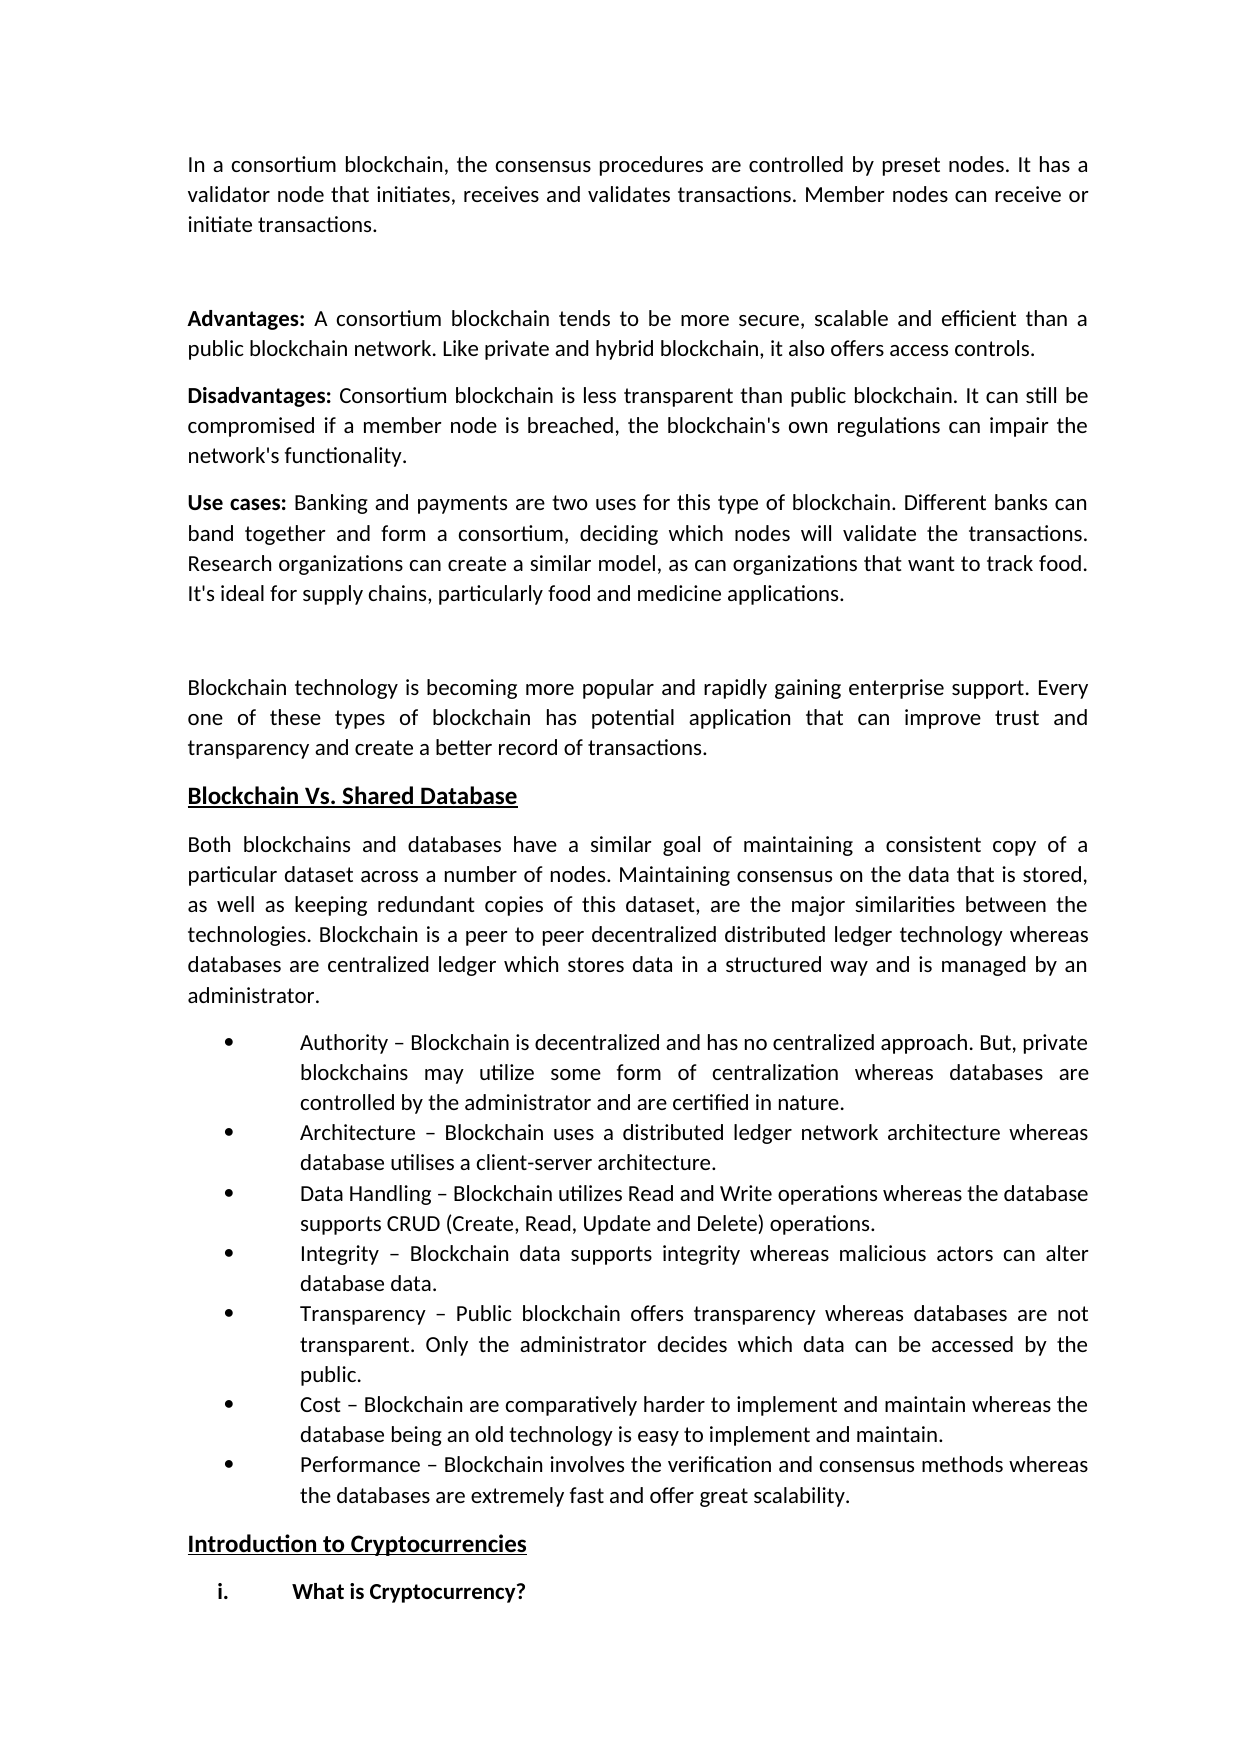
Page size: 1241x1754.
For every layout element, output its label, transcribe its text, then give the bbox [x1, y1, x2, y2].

list Integrity – Blockchain data supports integrity whereas malicious actors can alter database data. [225, 1239, 1090, 1297]
text Advantages: A consortium blockchain tends to be more secure, scalable and efficient than a public blockchain network. Like private and hybrid blockchain, it also offers access controls. [187, 304, 1090, 362]
text Blockchain Vs. Shared Database [187, 780, 1090, 811]
list Cost – Blockchain are comparatively harder to implement and maintain whereas the database being an old technology is easy to implement and maintain. [225, 1390, 1090, 1448]
list What is Cryptocurrency? [217, 1577, 1090, 1605]
list Architecture – Blockchain uses a distributed ledger network architecture whereas database utilises a client-server architecture. [225, 1118, 1090, 1177]
text Blockchain technology is becoming more popular and rapidly gaining enterprise support. Every one of these types of blockchain has potential application that can improve trust and transparency and create a better record of transactions. [187, 673, 1090, 761]
text Disadvantages: Consortium blockchain is less transparent than public blockchain. It can still be compromised if a member node is breached, the blockchain's own regulations can impair the network's functionality. [187, 381, 1090, 470]
list Authority – Blockchain is decentralized and has no centralized approach. But, private blockchains may utilize some form of centralization whereas databases are controlled by the administrator and are certified in nature. [225, 1028, 1090, 1116]
text Use cases: Banking and payments are two uses for this type of blockchain. Different banks can band together and form a consortium, deciding which nodes will validate the transactions. Research organizations can create a similar model, as can organizations that want to track food. It's ideal for supply chains, particularly food and medicine applications. [187, 488, 1090, 607]
text Both blockchains and databases have a similar goal of maintaining a consistent copy of a particular dataset across a number of nodes. Maintaining consensus on the data that is stored, as well as keeping redundant copies of this dataset, are the major similarities between the technologies. Blockchain is a peer to peer decentralized distributed ledger technology whereas databases are centralized ledger which stores data in a structured way and is managed by an administrator. [187, 830, 1090, 1009]
list Data Handling – Blockchain utilizes Read and Write operations whereas the database supports CRUD (Create, Read, Update and Delete) operations. [225, 1179, 1090, 1237]
list Performance – Blockchain involves the verification and consensus methods whereas the databases are extremely fast and offer great scalability. [225, 1451, 1090, 1509]
text In a consortium blockchain, the consensus procedures are controlled by preset nodes. It has a validator node that initiates, receives and validates transactions. Member nodes can receive or initiate transactions. [187, 150, 1090, 238]
list Transparency – Public blockchain offers transparency whereas databases are not transparent. Only the administrator decides which data can be accessed by the public. [225, 1299, 1090, 1388]
text Introduction to Cryptocurrencies [187, 1528, 1090, 1558]
